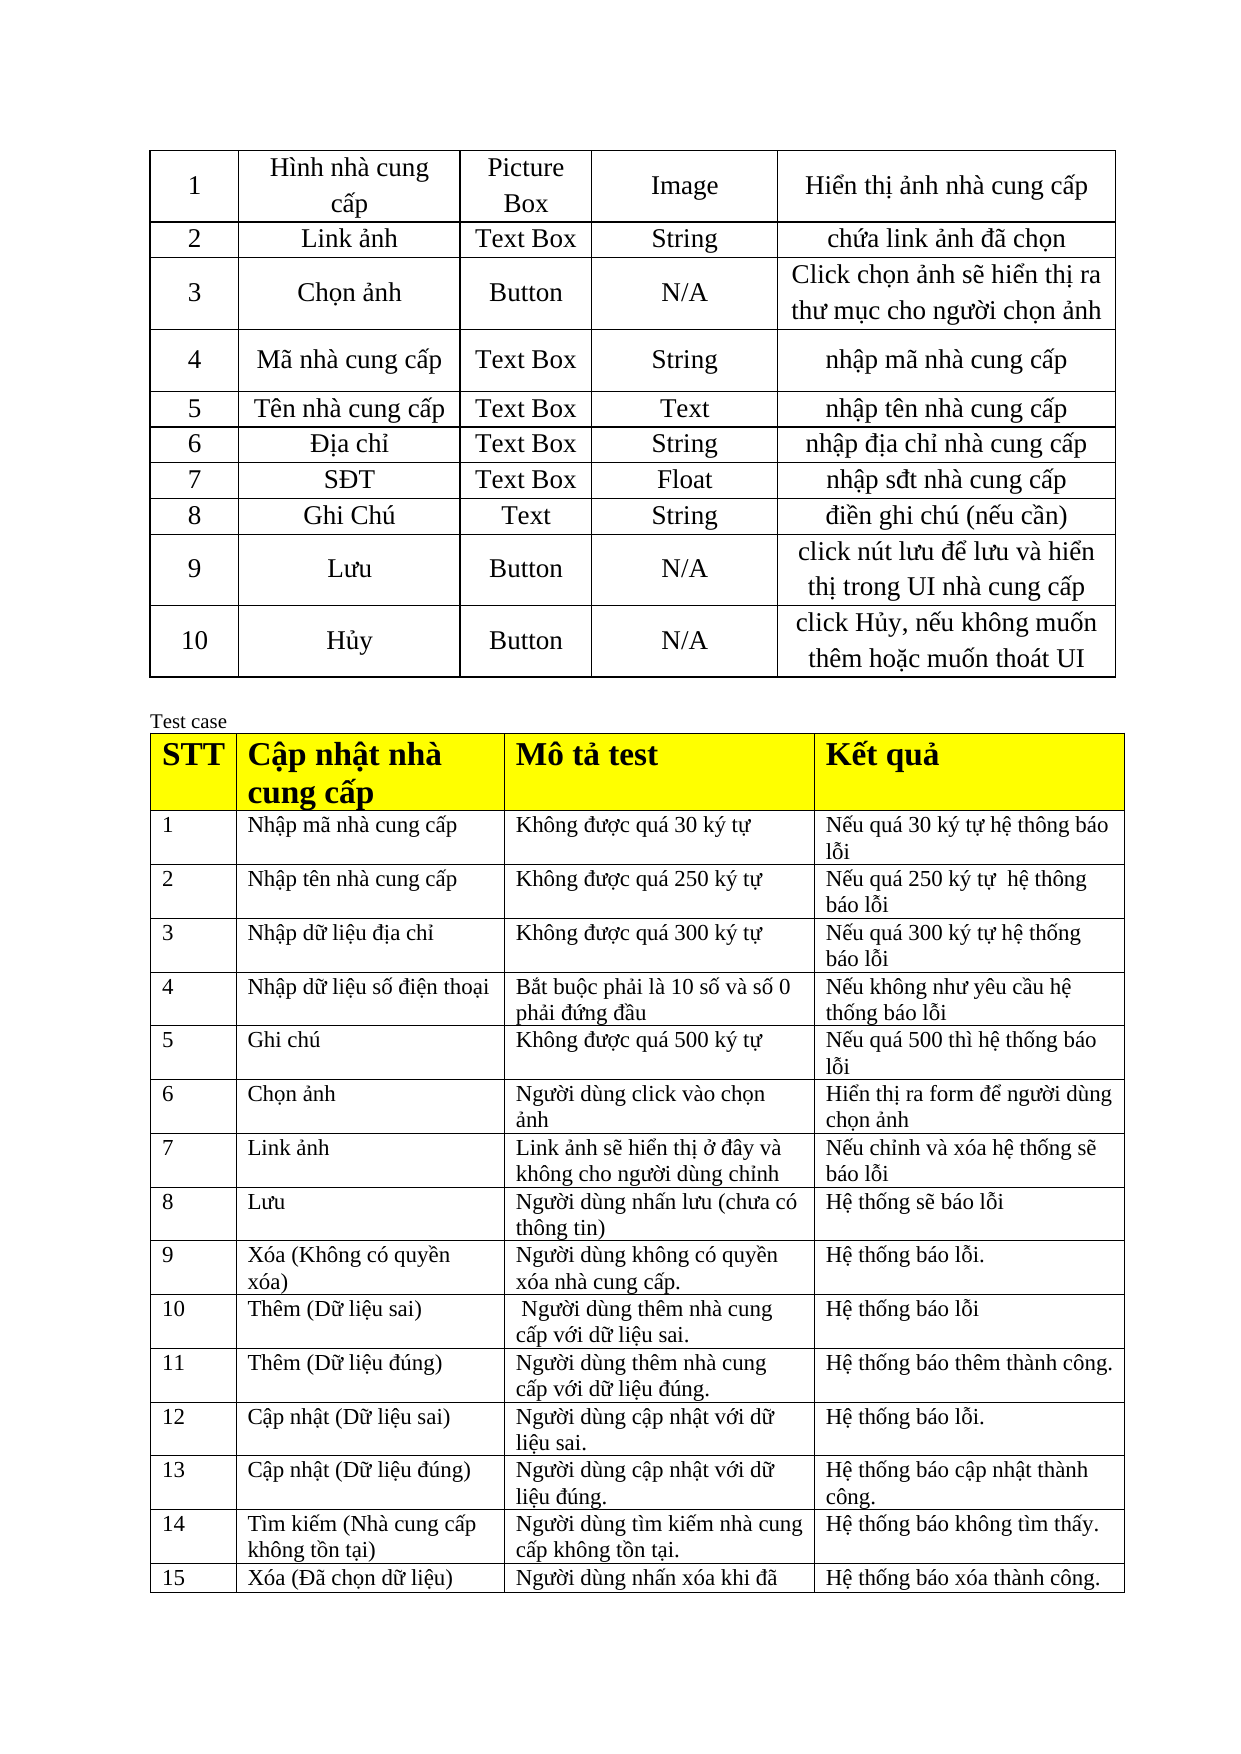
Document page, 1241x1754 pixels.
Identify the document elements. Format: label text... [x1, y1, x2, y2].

table_cell Link ảnh [237, 1134, 504, 1187]
table_cell 13 [151, 1456, 236, 1509]
table_cell Hình nhà cung cấp [239, 151, 459, 221]
table_cell 6 [151, 1080, 236, 1133]
table_cell String [592, 330, 777, 391]
table_cell Xóa (Không có quyền xóa) [237, 1241, 504, 1294]
table_cell Người dùng thêm nhà cung cấp với dữ liệu sai. [505, 1295, 814, 1348]
table_cell Nhập tên nhà cung cấp [237, 865, 504, 918]
table_cell 8 [151, 499, 238, 533]
table_cell Người dùng thêm nhà cung cấp với dữ liệu đúng. [505, 1349, 814, 1402]
text Test case [150, 709, 1090, 733]
table_cell 10 [151, 1295, 236, 1348]
table_cell Mã nhà cung cấp [239, 330, 459, 391]
table_header STT [151, 734, 236, 810]
table_cell Nhập dữ liệu số điện thoại [237, 973, 504, 1025]
table_cell Ghi chú [237, 1026, 504, 1079]
table_cell Button [461, 535, 591, 605]
table_cell Hệ thống báo lỗi [815, 1295, 1124, 1348]
table_cell Button [461, 258, 591, 329]
table_cell Tên nhà cung cấp [239, 392, 459, 426]
table_cell Nếu quá 300 ký tự hệ thống báo lỗi [815, 919, 1124, 972]
table_cell 4 [151, 330, 238, 391]
table_cell Nếu quá 500 thì hệ thống báo lỗi [815, 1026, 1124, 1079]
table_cell Hiển thị ảnh nhà cung cấp [778, 151, 1115, 221]
table_cell điền ghi chú (nếu cần) [778, 499, 1115, 533]
table_cell Image [592, 151, 777, 221]
table_cell Người dùng tìm kiếm nhà cung cấp không tồn tại. [505, 1510, 814, 1563]
table_cell SĐT [239, 463, 459, 498]
table_cell Ghi Chú [239, 499, 459, 533]
table_cell 7 [151, 463, 238, 498]
table_cell Người dùng click vào chọn ảnh [505, 1080, 814, 1133]
table_cell Link ảnh [239, 223, 459, 257]
table_cell Hệ thống báo cập nhật thành công. [815, 1456, 1124, 1509]
table_cell 5 [151, 392, 238, 426]
table_cell 1 [151, 811, 236, 864]
table_cell Nếu chỉnh và xóa hệ thống sẽ báo lỗi [815, 1134, 1124, 1187]
table_cell Không được quá 500 ký tự [505, 1026, 814, 1079]
table_cell click nút lưu để lưu và hiển thị trong UI nhà cung cấp [778, 535, 1115, 605]
table_cell click Hủy, nếu không muốn thêm hoặc muốn thoát UI [778, 606, 1115, 676]
table_cell 6 [151, 428, 238, 462]
table_cell Không được quá 300 ký tự [505, 919, 814, 972]
table_cell Nhập dữ liệu địa chỉ [237, 919, 504, 972]
table_cell 9 [151, 535, 238, 605]
table_cell Hiển thị ra form để người dùng chọn ảnh [815, 1080, 1124, 1133]
table_cell N/A [592, 258, 777, 329]
table_cell Tìm kiếm (Nhà cung cấp không tồn tại) [237, 1510, 504, 1563]
table_cell 10 [151, 606, 238, 676]
table_cell 2 [151, 865, 236, 918]
table_cell String [592, 499, 777, 533]
table_cell 3 [151, 919, 236, 972]
table_cell 7 [151, 1134, 236, 1187]
table_cell Hủy [239, 606, 459, 676]
table_header Mô tả test [505, 734, 814, 810]
table_cell Lưu [239, 535, 459, 605]
table_cell Cập nhật (Dữ liệu đúng) [237, 1456, 504, 1509]
table_cell Địa chỉ [239, 428, 459, 462]
table_cell Float [592, 463, 777, 498]
table_cell Không được quá 30 ký tự [505, 811, 814, 864]
table_cell 11 [151, 1349, 236, 1402]
table_cell Click chọn ảnh sẽ hiển thị ra thư mục cho người chọn ảnh [778, 258, 1115, 329]
table_cell Nếu quá 250 ký tự hệ thông báo lỗi [815, 865, 1124, 918]
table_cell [237, 1564, 504, 1592]
table_cell Text [592, 392, 777, 426]
table_cell Hệ thống báo không tìm thấy. [815, 1510, 1124, 1563]
table_cell N/A [592, 535, 777, 605]
table_cell Bắt buộc phải là 10 số và số 0 phải đứng đầu [505, 973, 814, 1025]
table_cell Hệ thống sẽ báo lỗi [815, 1188, 1124, 1240]
table_cell Text Box [461, 392, 591, 426]
table_cell nhập tên nhà cung cấp [778, 392, 1115, 426]
table_cell Picture Box [461, 151, 591, 221]
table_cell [505, 1564, 814, 1592]
table_cell N/A [592, 606, 777, 676]
table_cell Thêm (Dữ liệu đúng) [237, 1349, 504, 1402]
table_cell 15 [151, 1564, 236, 1592]
table_cell 4 [151, 973, 236, 1025]
table_cell chứa link ảnh đã chọn [778, 223, 1115, 257]
table_cell 1 [151, 151, 238, 221]
table_cell nhập mã nhà cung cấp [778, 330, 1115, 391]
table_cell 14 [151, 1510, 236, 1563]
table_cell 12 [151, 1403, 236, 1455]
table_cell Người dùng nhấn lưu (chưa có thông tin) [505, 1188, 814, 1240]
table_cell String [592, 428, 777, 462]
table_cell Text Box [461, 463, 591, 498]
table_cell Hệ thống báo lỗi. [815, 1241, 1124, 1294]
table_cell Nếu không như yêu cầu hệ thống báo lỗi [815, 973, 1124, 1025]
table_cell Hệ thống báo lỗi. [815, 1403, 1124, 1455]
table_cell Người dùng cập nhật với dữ liệu sai. [505, 1403, 814, 1455]
table_cell 2 [151, 223, 238, 257]
table_cell 9 [151, 1241, 236, 1294]
table_cell nhập địa chỉ nhà cung cấp [778, 428, 1115, 462]
table_cell Hệ thống báo thêm thành công. [815, 1349, 1124, 1402]
table_cell Cập nhật (Dữ liệu sai) [237, 1403, 504, 1455]
table_cell Button [461, 606, 591, 676]
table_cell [815, 1564, 1124, 1592]
table_header Kết quả [815, 734, 1124, 810]
table_cell 8 [151, 1188, 236, 1240]
table_cell Nhập mã nhà cung cấp [237, 811, 504, 864]
table_cell Người dùng không có quyền xóa nhà cung cấp. [505, 1241, 814, 1294]
table_cell nhập sđt nhà cung cấp [778, 463, 1115, 498]
table_cell Link ảnh sẽ hiển thị ở đây và không cho người dùng chỉnh [505, 1134, 814, 1187]
table_cell Chọn ảnh [237, 1080, 504, 1133]
table_cell Text Box [461, 428, 591, 462]
table_cell 5 [151, 1026, 236, 1079]
table_cell Nếu quá 30 ký tự hệ thông báo lỗi [815, 811, 1124, 864]
table_header Cập nhật nhà cung cấp [237, 734, 504, 810]
table_cell Không được quá 250 ký tự [505, 865, 814, 918]
table_cell Người dùng cập nhật với dữ liệu đúng. [505, 1456, 814, 1509]
table_cell Text Box [461, 223, 591, 257]
table_cell Lưu [237, 1188, 504, 1240]
table_cell Text [461, 499, 591, 533]
table_cell String [592, 223, 777, 257]
table_cell Thêm (Dữ liệu sai) [237, 1295, 504, 1348]
table_cell 3 [151, 258, 238, 329]
table_cell Chọn ảnh [239, 258, 459, 329]
table_cell Text Box [461, 330, 591, 391]
